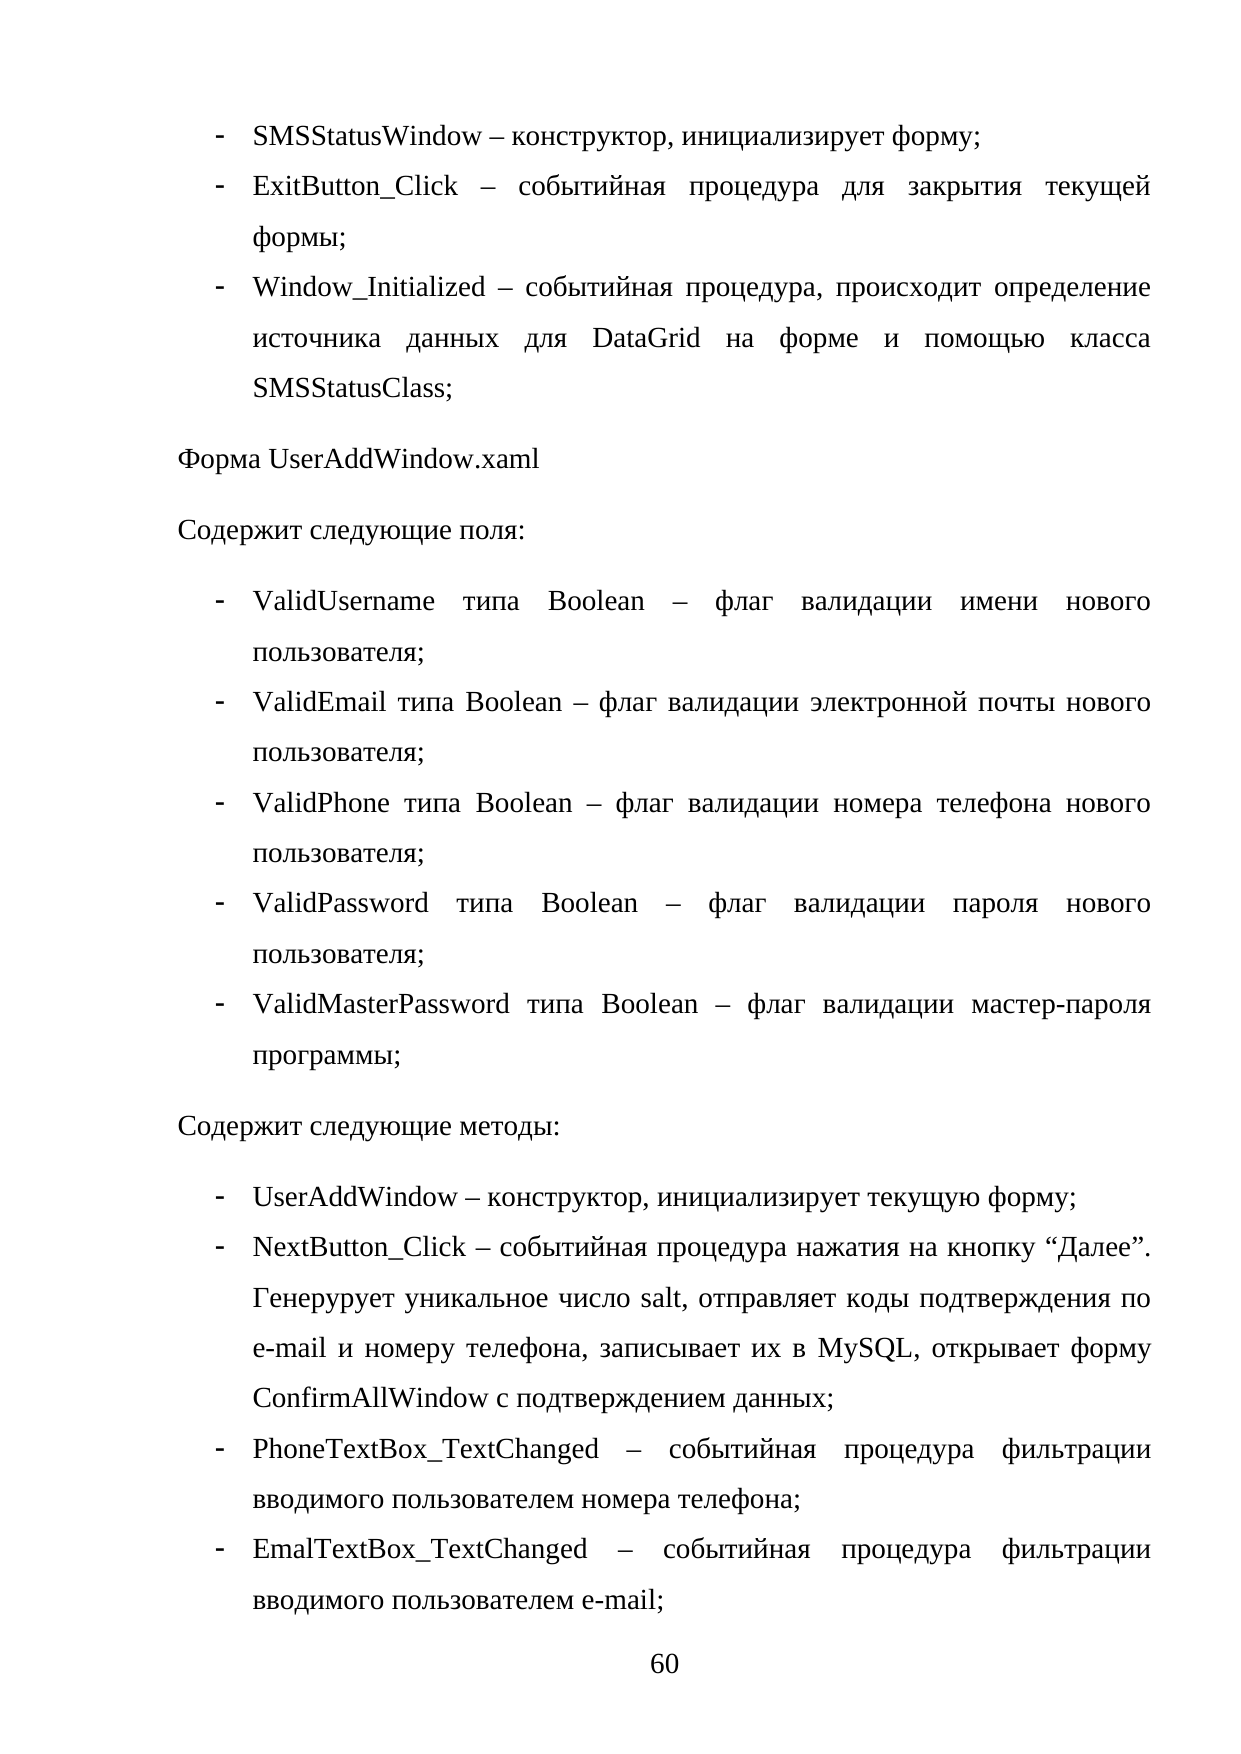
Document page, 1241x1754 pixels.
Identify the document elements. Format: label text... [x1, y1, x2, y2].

text Форма UserAddWindow.xaml [177, 441, 1152, 475]
list Window_Initialized – событийная процедура, происходит определение источника данных для DataGrid на форме и помощью класса SMSStatusClass; [215, 269, 1152, 403]
list PhoneTextBox_TextChanged – событийная процедура фильтрации вводимого пользователем номера телефона; [215, 1431, 1152, 1515]
list ValidMasterPassword типа Boolean – флаг валидации мастер-пароля программы; [215, 986, 1152, 1070]
list ValidUsername типа Boolean – флаг валидации имени нового пользователя; [215, 583, 1152, 667]
list ValidEmail типа Boolean – флаг валидации электронной почты нового пользователя; [215, 684, 1152, 768]
list NextButton_Click – событийная процедура нажатия на кнопку “Далее”. Генерурует уникальное число salt, отправляет коды подтверждения по e-mail и номеру телефона, записывает их в MySQL, открывает форму ConfirmAllWindow с подтверждением данных; [215, 1229, 1152, 1414]
text Содержит следующие поля: [177, 512, 1152, 546]
list ValidPassword типа Boolean – флаг валидации пароля нового пользователя; [215, 886, 1152, 969]
list ExitButton_Click – событийная процедура для закрытия текущей формы; [215, 168, 1152, 252]
list ValidPhone типа Boolean – флаг валидации номера телефона нового пользователя; [215, 785, 1152, 869]
list UserAddWindow – конструктор, инициализирует текущую форму; [215, 1179, 1152, 1213]
text Содержит следующие методы: [177, 1108, 1152, 1141]
list SMSStatusWindow – конструктор, инициализирует форму; [215, 118, 1152, 152]
list EmalTextBox_TextChanged – событийная процедура фильтрации вводимого пользователем e-mail; [215, 1532, 1152, 1616]
